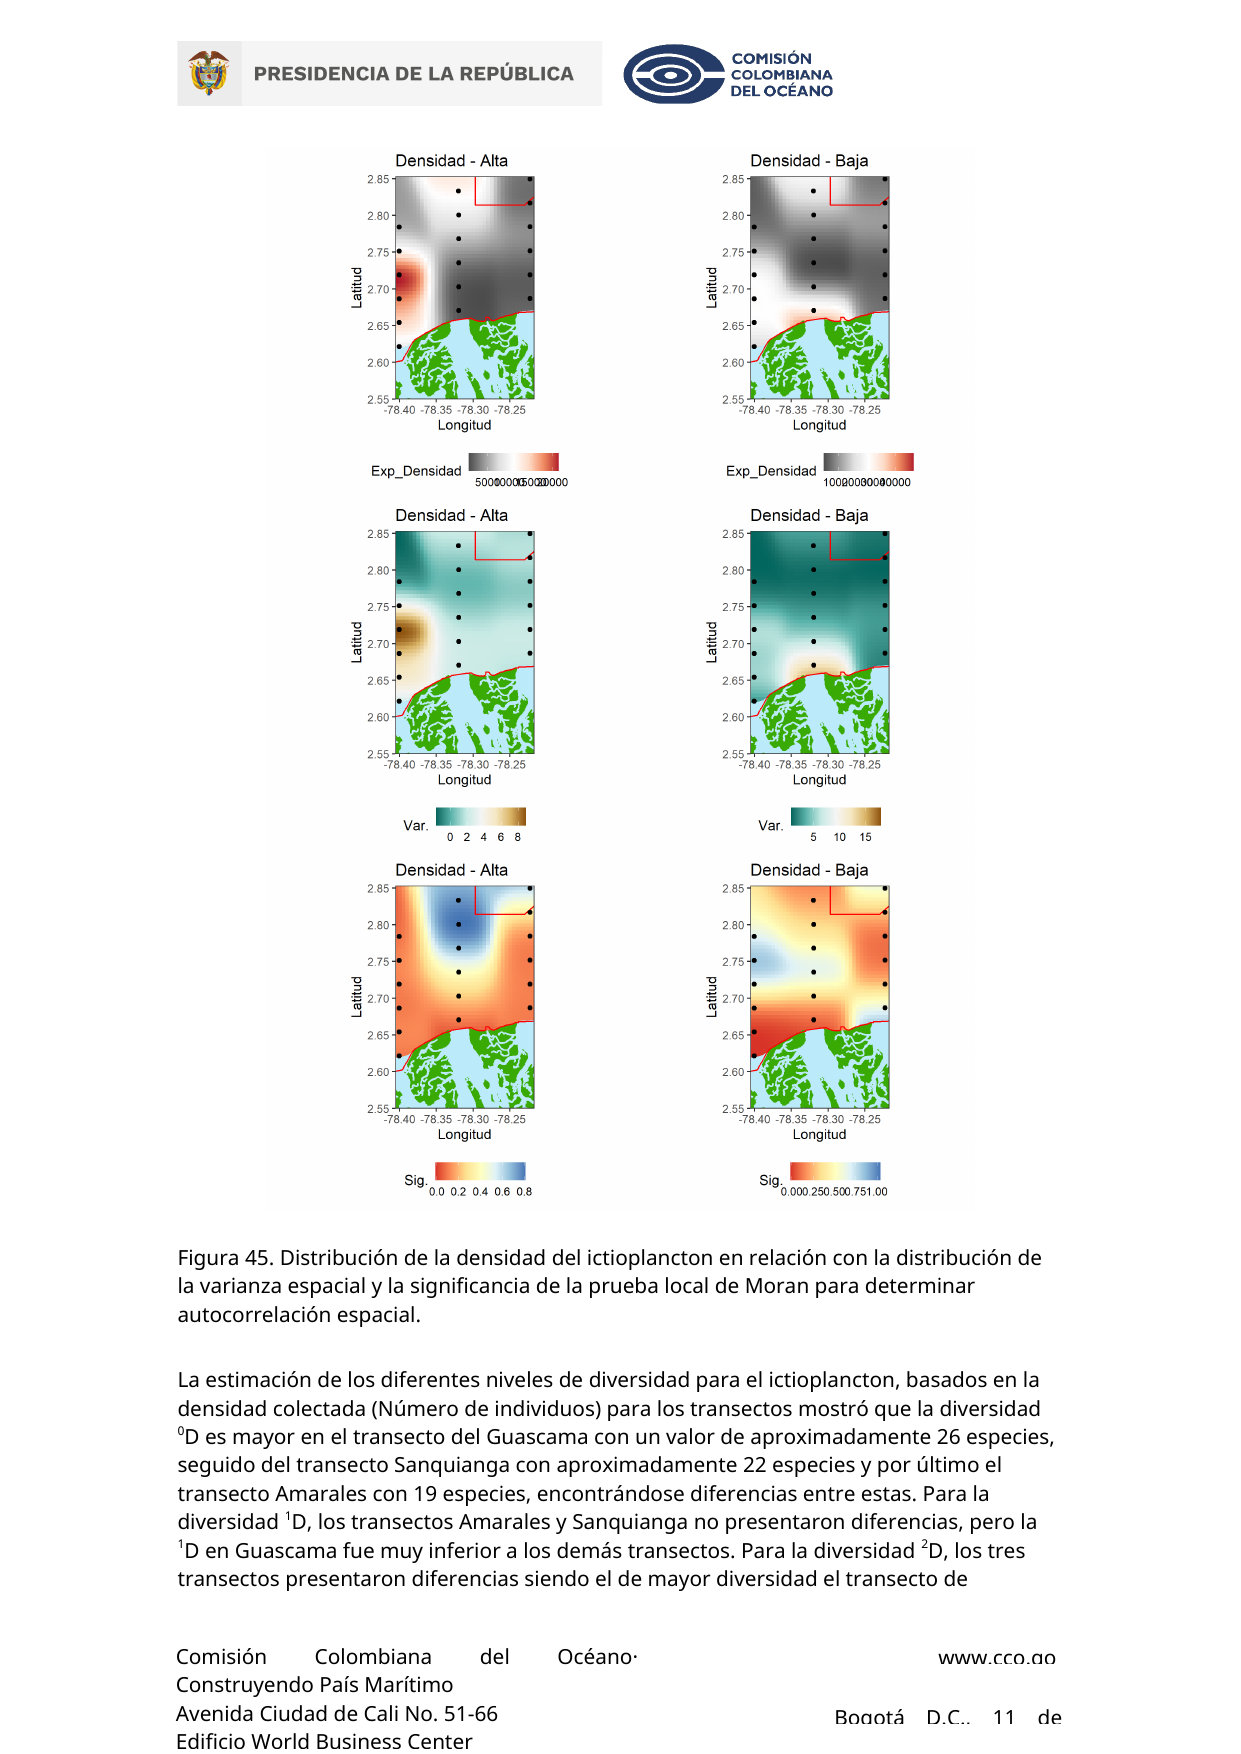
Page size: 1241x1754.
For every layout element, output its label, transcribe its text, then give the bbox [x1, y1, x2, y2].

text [177, 1365, 1063, 1593]
picture [177, 41, 603, 106]
picture [265, 147, 975, 1211]
text Figura 45. Distribución de la densidad del ictioplancton en relación con la distribución de la varianza espacial y la significancia de la prueba local de Moran para determinar autocorrelación espacial. [177, 1243, 1063, 1328]
picture [642, 42, 824, 107]
